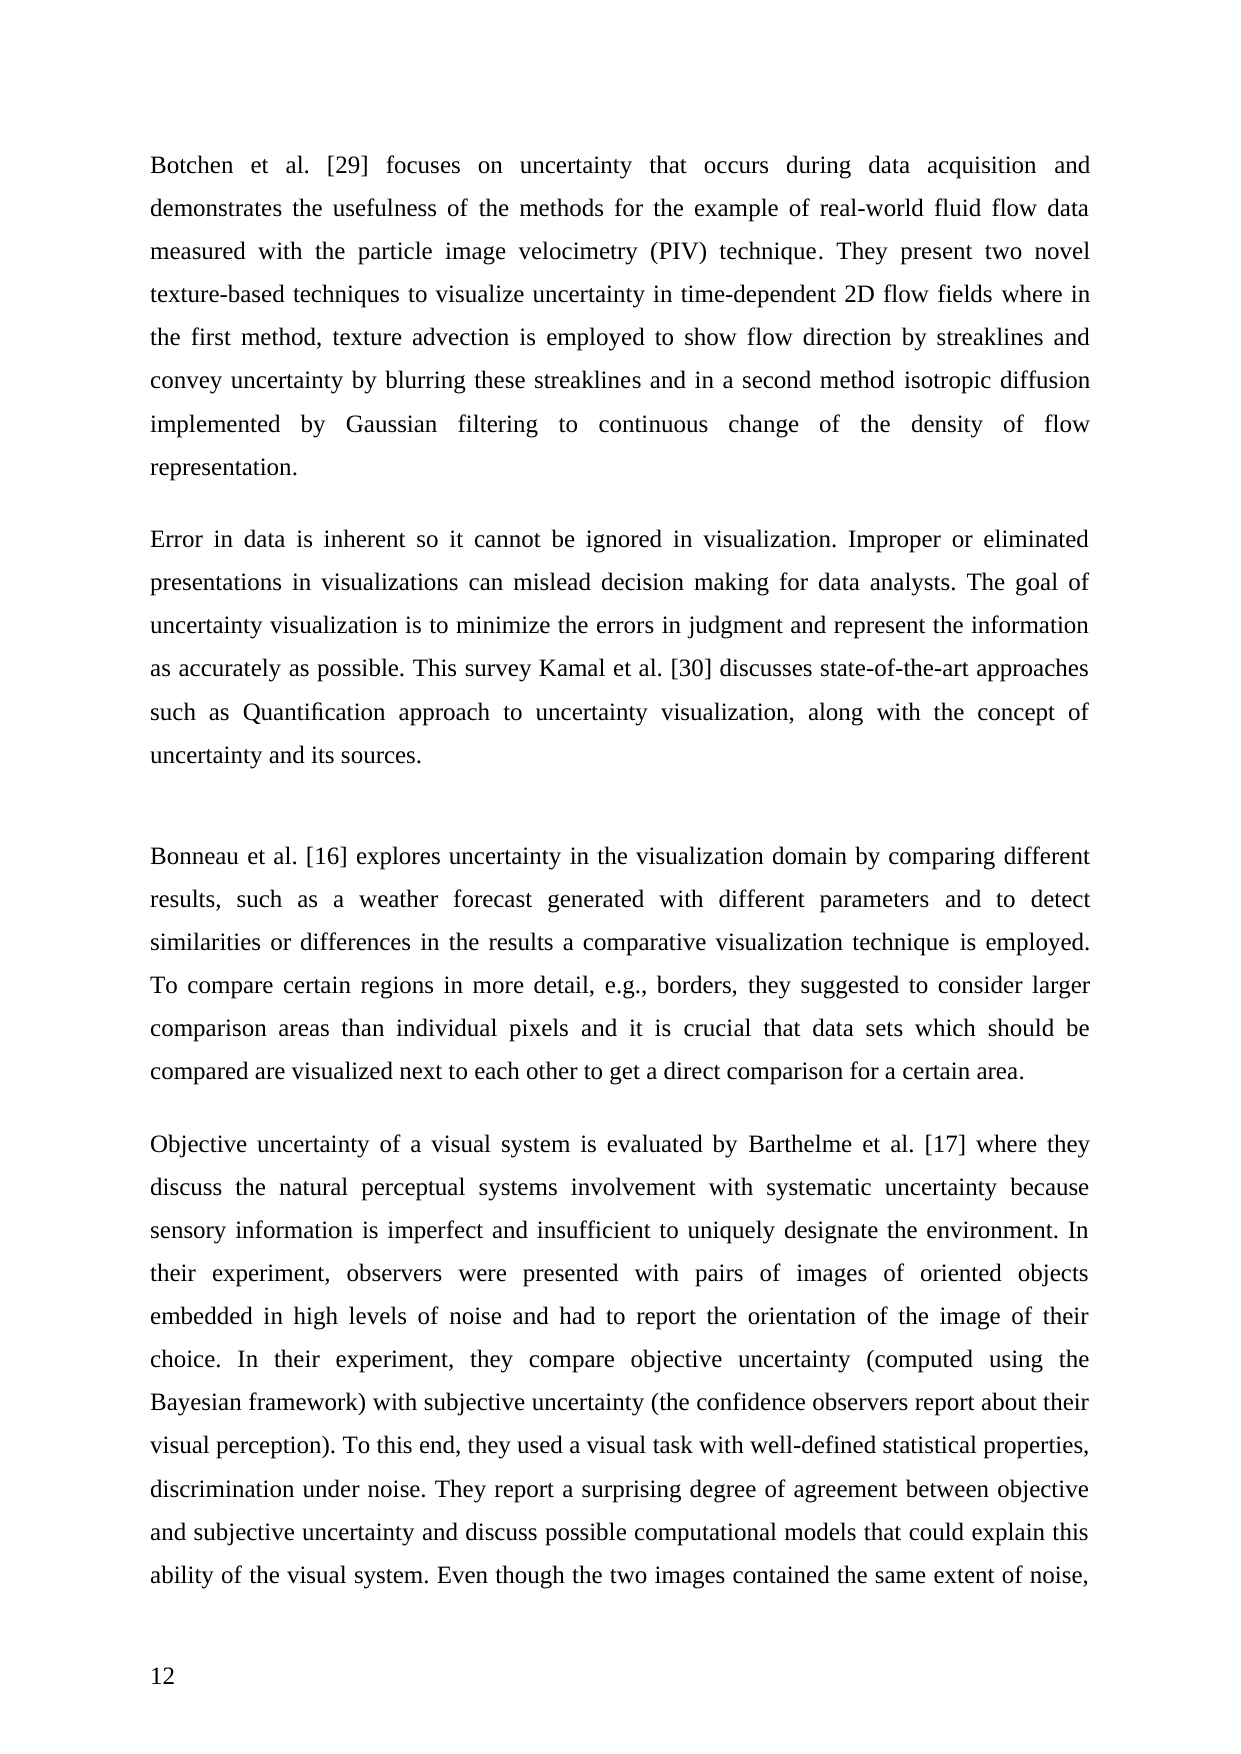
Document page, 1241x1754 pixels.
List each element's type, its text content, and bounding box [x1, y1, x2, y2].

text Botchen et al. [29] focuses on uncertainty that occurs during data acquisition and demonstrates the usefulness of the methods for the example of real-world fluid flow data measured with the particle image velocimetry (PIV) technique. They present two novel texture-based techniques to visualize uncertainty in time-dependent 2D flow fields where in the first method, texture advection is employed to show flow direction by streaklines and convey uncertainty by blurring these streaklines and in a second method isotropic diffusion implemented by Gaussian filtering to continuous change of the density of flow representation. [150, 150, 1090, 481]
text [150, 1129, 1090, 1589]
text Bonneau et al. [16] explores uncertainty in the visualization domain by comparing different results, such as a weather forecast generated with different parameters and to detect similarities or differences in the results a comparative visualization technique is employed. To compare certain regions in more detail, e.g., borders, they suggested to consider larger comparison areas than individual pixels and it is crucial that data sets which should be compared are visualized next to each other to get a direct comparison for a certain area. [150, 841, 1090, 1085]
text Error in data is inherent so it cannot be ignored in visualization. Improper or eliminated presentations in visualizations can mislead decision making for data analysts. The goal of uncertainty visualization is to minimize the errors in judgment and represent the information as accurately as possible. This survey Kamal et al. [30] discusses state-of-the-art approaches such as Quantiﬁcation approach to uncertainty visualization, along with the concept of uncertainty and its sources. [150, 524, 1090, 768]
